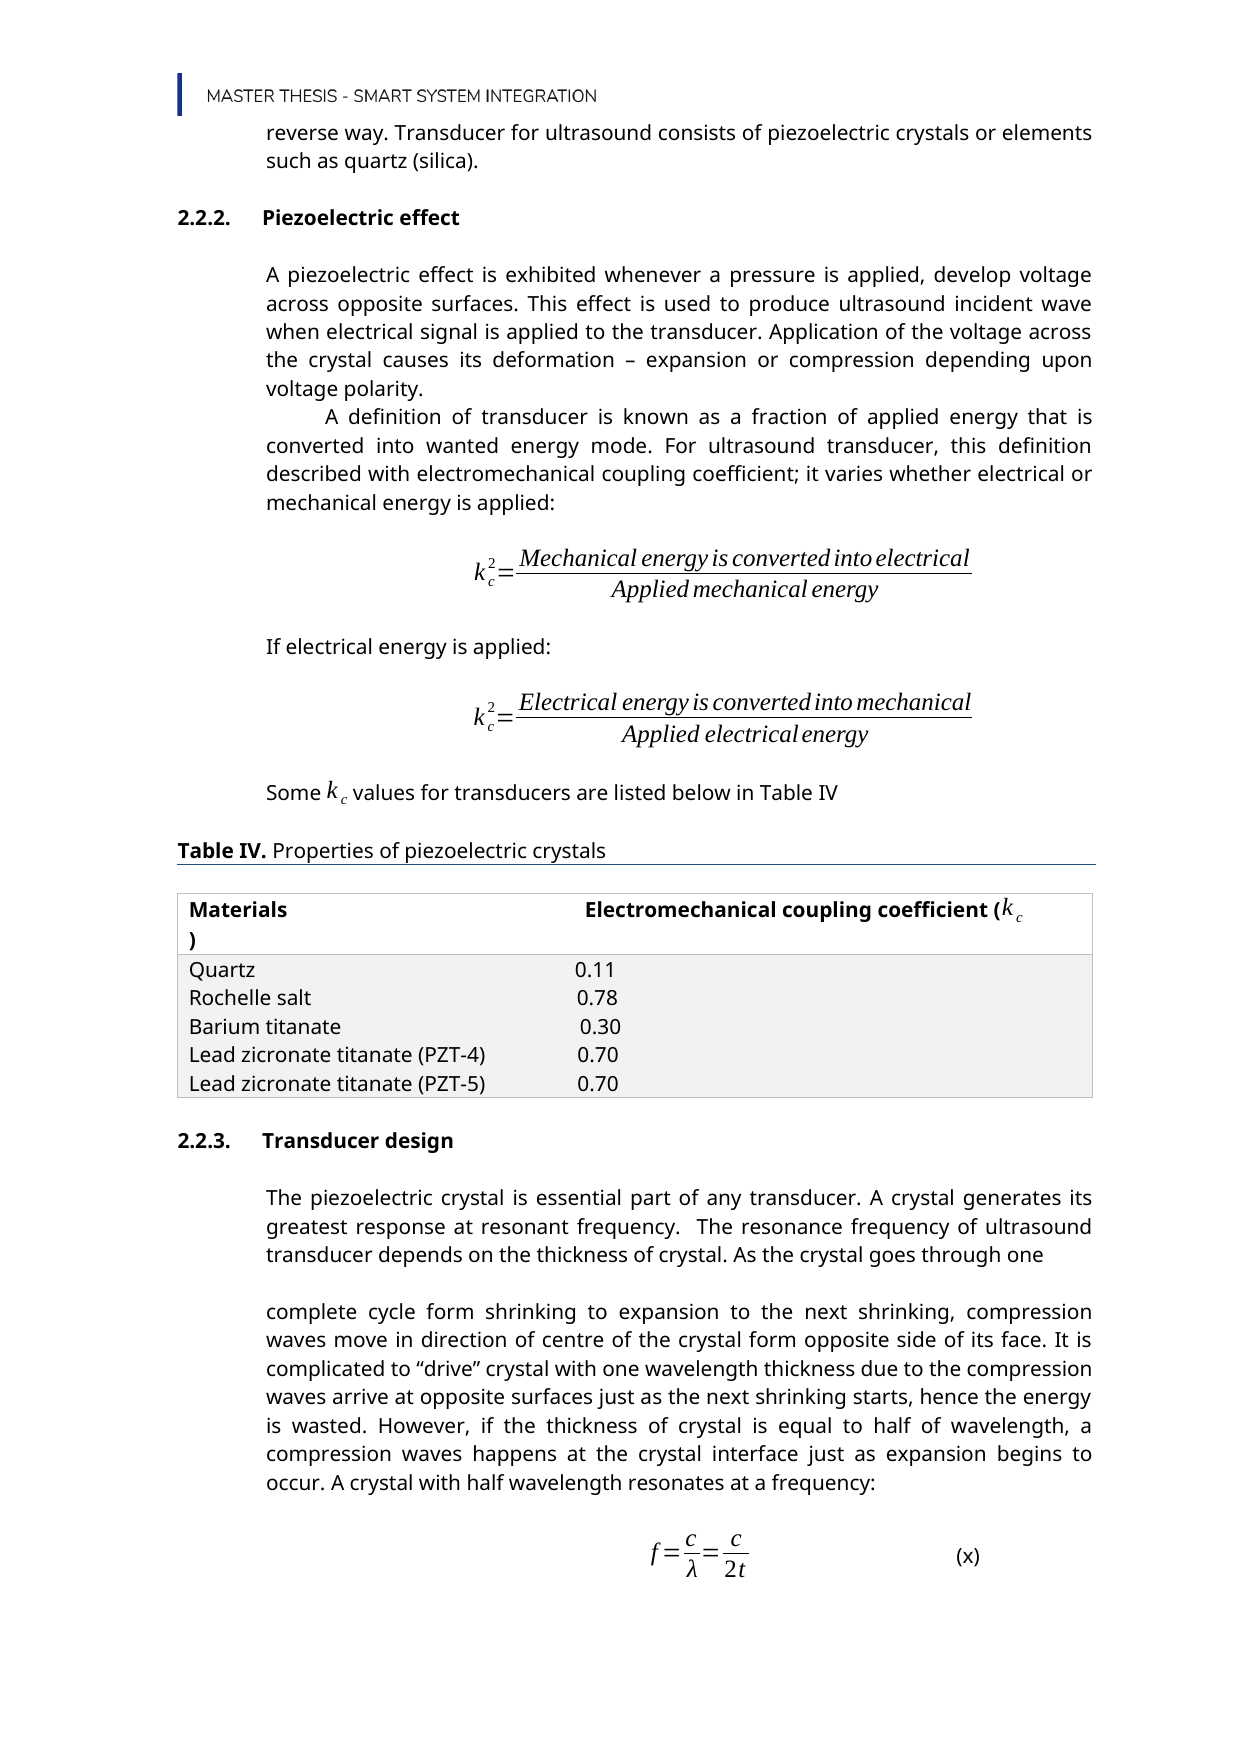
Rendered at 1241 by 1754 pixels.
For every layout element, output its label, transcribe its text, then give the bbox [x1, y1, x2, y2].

table_cell Quartz 0.11 Rochelle salt 0.78 Barium titanate 0.30 Lead zicronate titanate (PZT-4) 0.70 Lead zicronate titanate (PZT-5) 0.70 [178, 955, 1092, 1097]
list complete cycle form shrinking to expansion to the next shrinking, compression waves move in direction of centre of the crystal form opposite side of its face. It is complicated to “drive” crystal with one wavelength thickness due to the compression waves arrive at opposite surfaces just as the next shrinking starts, hence the energy is wasted. However, if the thickness of crystal is equal to half of wavelength, a compression waves happens at the crystal interface just as expansion begins to occur. A crystal with half wavelength resonates at a frequency: [266, 1297, 1093, 1496]
list Some values for transducers are listed below in Table IV [266, 776, 1093, 808]
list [266, 118, 1093, 175]
list Transducer design [177, 1127, 1093, 1155]
list If electrical energy is applied: [266, 632, 1093, 661]
list Table IV. Properties of piezoelectric crystals [177, 836, 1093, 864]
picture [177, 73, 608, 116]
table_header Materials Electromechanical coupling coefficient () [178, 894, 1092, 954]
list (x) [649, 1525, 1093, 1584]
list Piezoelectric effect [177, 203, 1093, 232]
list A definition of transducer is known as a fraction of applied energy that is converted into wanted energy mode. For ultrasound transducer, this definition described with electromechanical coupling coefficient; it varies whether electrical or mechanical energy is applied: [266, 402, 1093, 516]
list The piezoelectric crystal is essential part of any transducer. A crystal generates its greatest response at resonant frequency. The resonance frequency of ultrasound transducer depends on the thickness of crystal. As the crystal goes through one [266, 1183, 1093, 1269]
list A piezoelectric effect is exhibited whenever a pressure is applied, develop voltage across opposite surfaces. This effect is used to produce ultrasound incident wave when electrical signal is applied to the transducer. Application of the voltage across the crystal causes its deformation – expansion or compression depending upon voltage polarity. [266, 260, 1093, 402]
